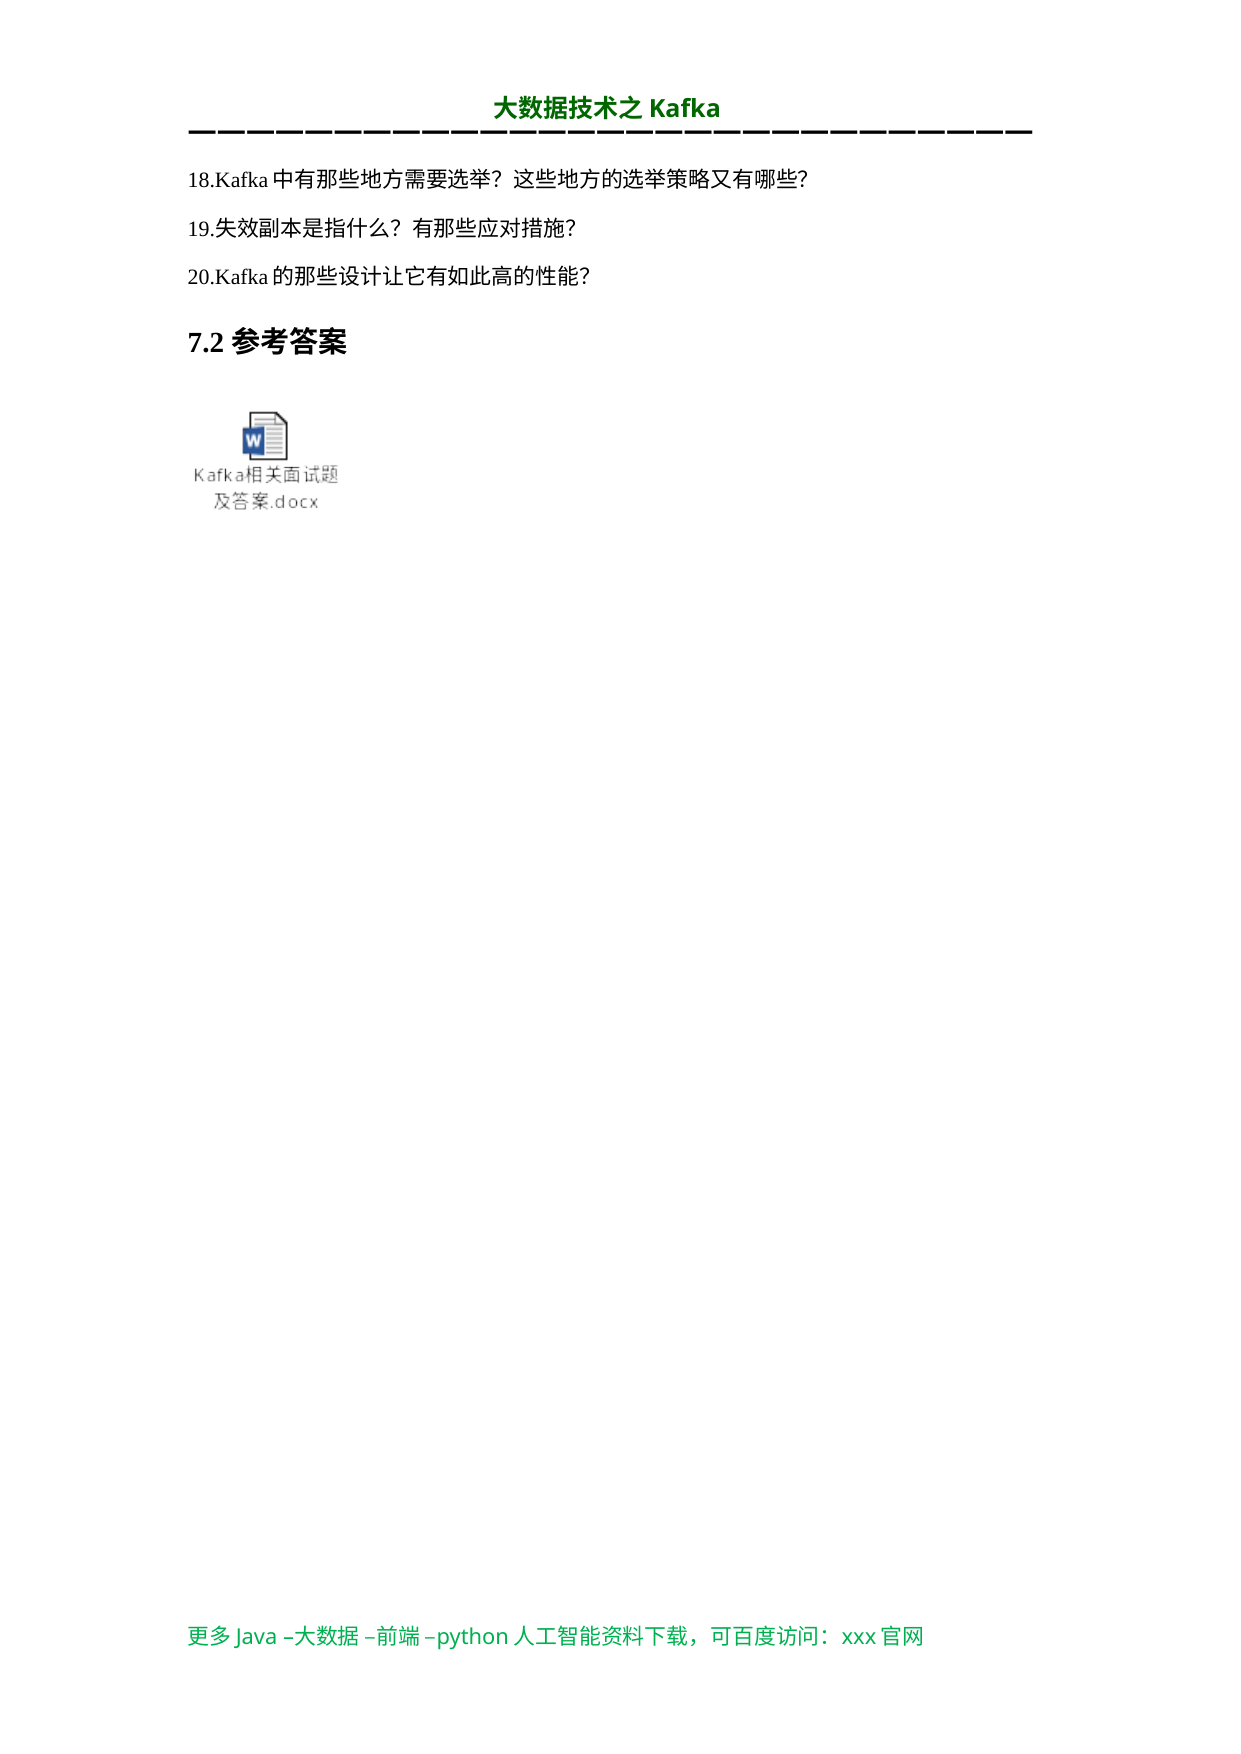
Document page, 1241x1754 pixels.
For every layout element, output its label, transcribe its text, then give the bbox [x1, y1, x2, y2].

text 18.Kafka中有那些地方需要选举？这些地方的选举策略又有哪些？ [187, 162, 1053, 194]
text 20.Kafka的那些设计让它有如此高的性能？ [187, 259, 1053, 291]
subtitle 7.2 参考答案 [187, 307, 1053, 372]
text 19.失效副本是指什么？有那些应对措施？ [187, 210, 1053, 243]
